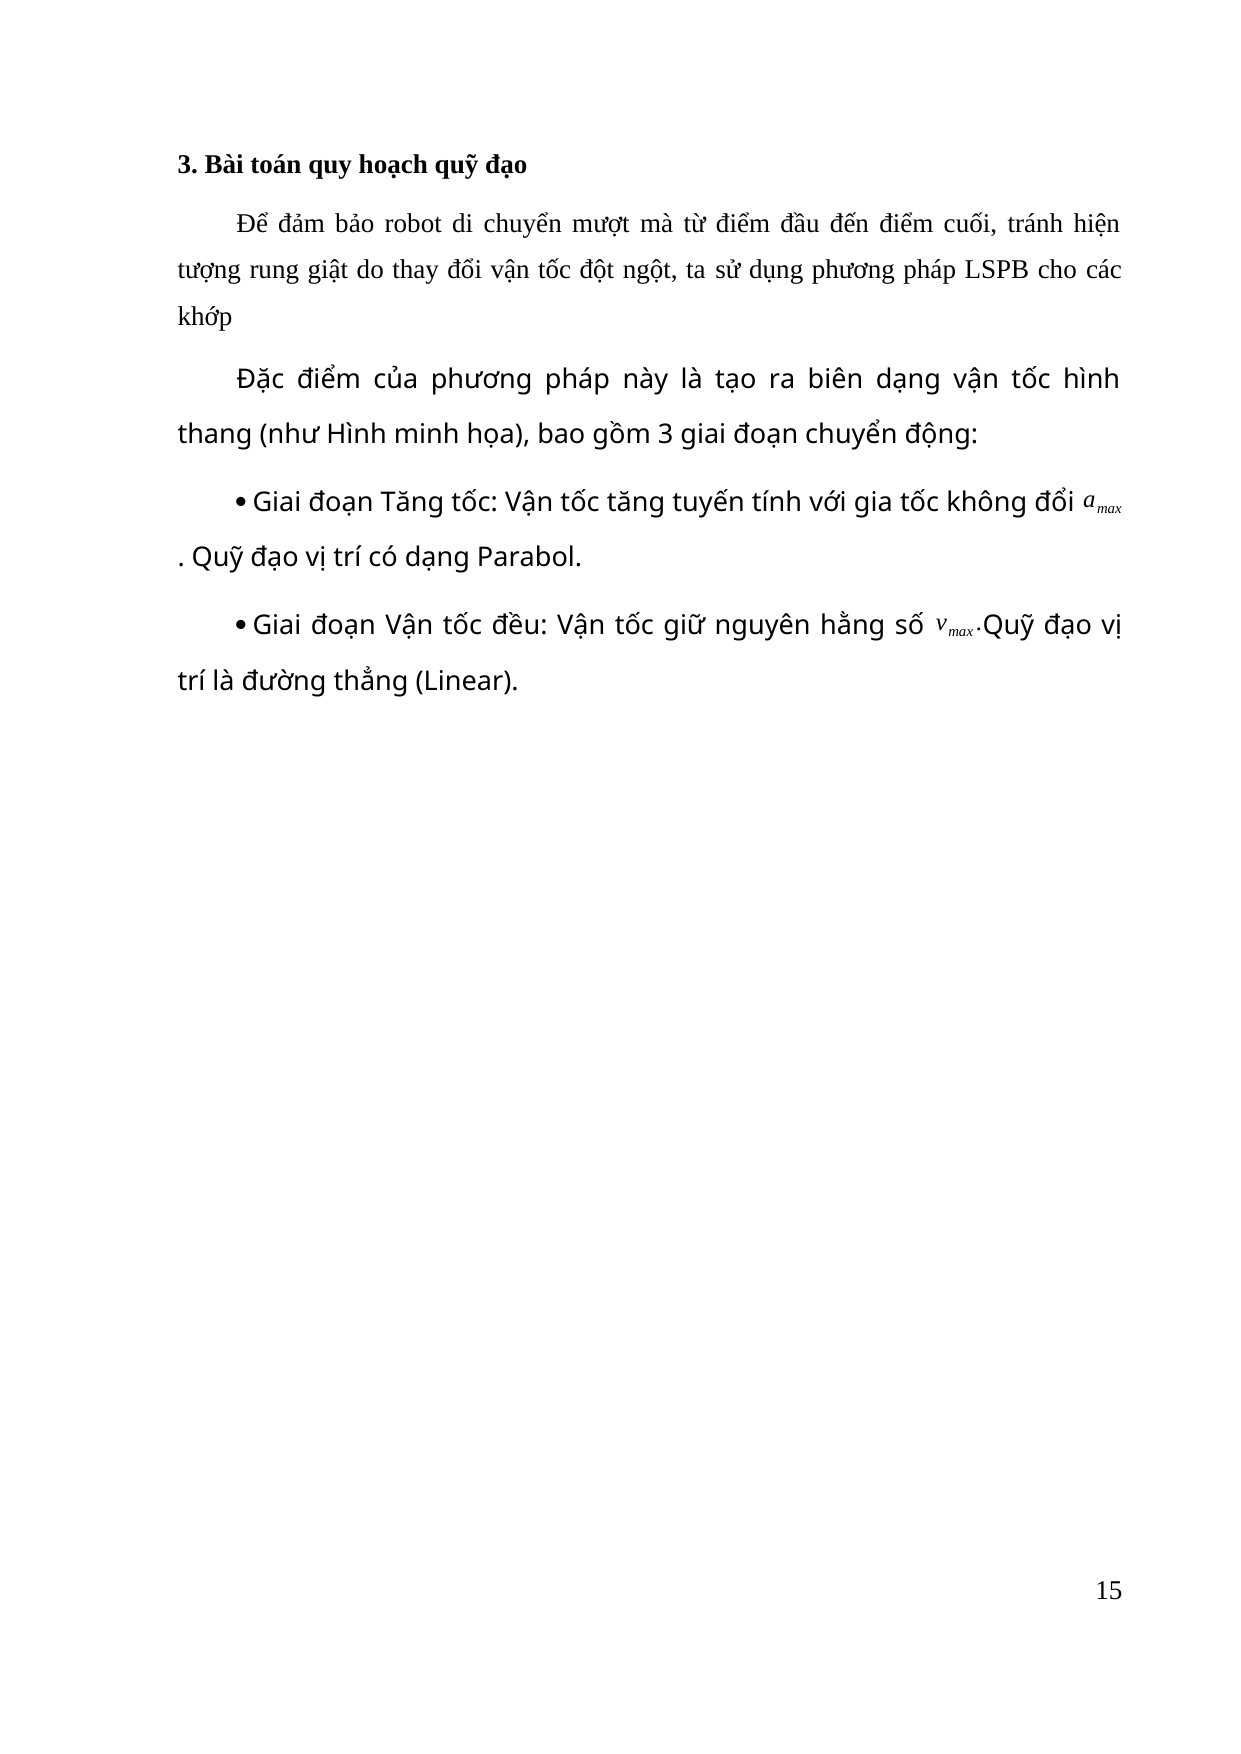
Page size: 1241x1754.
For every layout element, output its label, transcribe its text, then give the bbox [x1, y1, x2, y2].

text Đặc điểm của phương pháp này là tạo ra biên dạng vận tốc hình thang (như Hình minh họa), bao gồm 3 giai đoạn chuyển động: [177, 359, 1122, 452]
list Giai đoạn Vận tốc đều: Vận tốc giữ nguyên hằng số Quỹ đạo vị trí là đường thẳng (Linear). [177, 606, 1122, 698]
list Giai đoạn Tăng tốc: Vận tốc tăng tuyến tính với gia tốc không đổi . Quỹ đạo vị trí có dạng Parabol. [177, 482, 1122, 575]
text Để đảm bảo robot di chuyển mượt mà từ điểm đầu đến điểm cuối, tránh hiện tượng rung giật do thay đổi vận tốc đột ngột, ta sử dụng phương pháp LSPB cho các khớp [177, 207, 1122, 331]
subtitle 3. Bài toán quy hoạch quỹ đạo [177, 148, 1122, 179]
